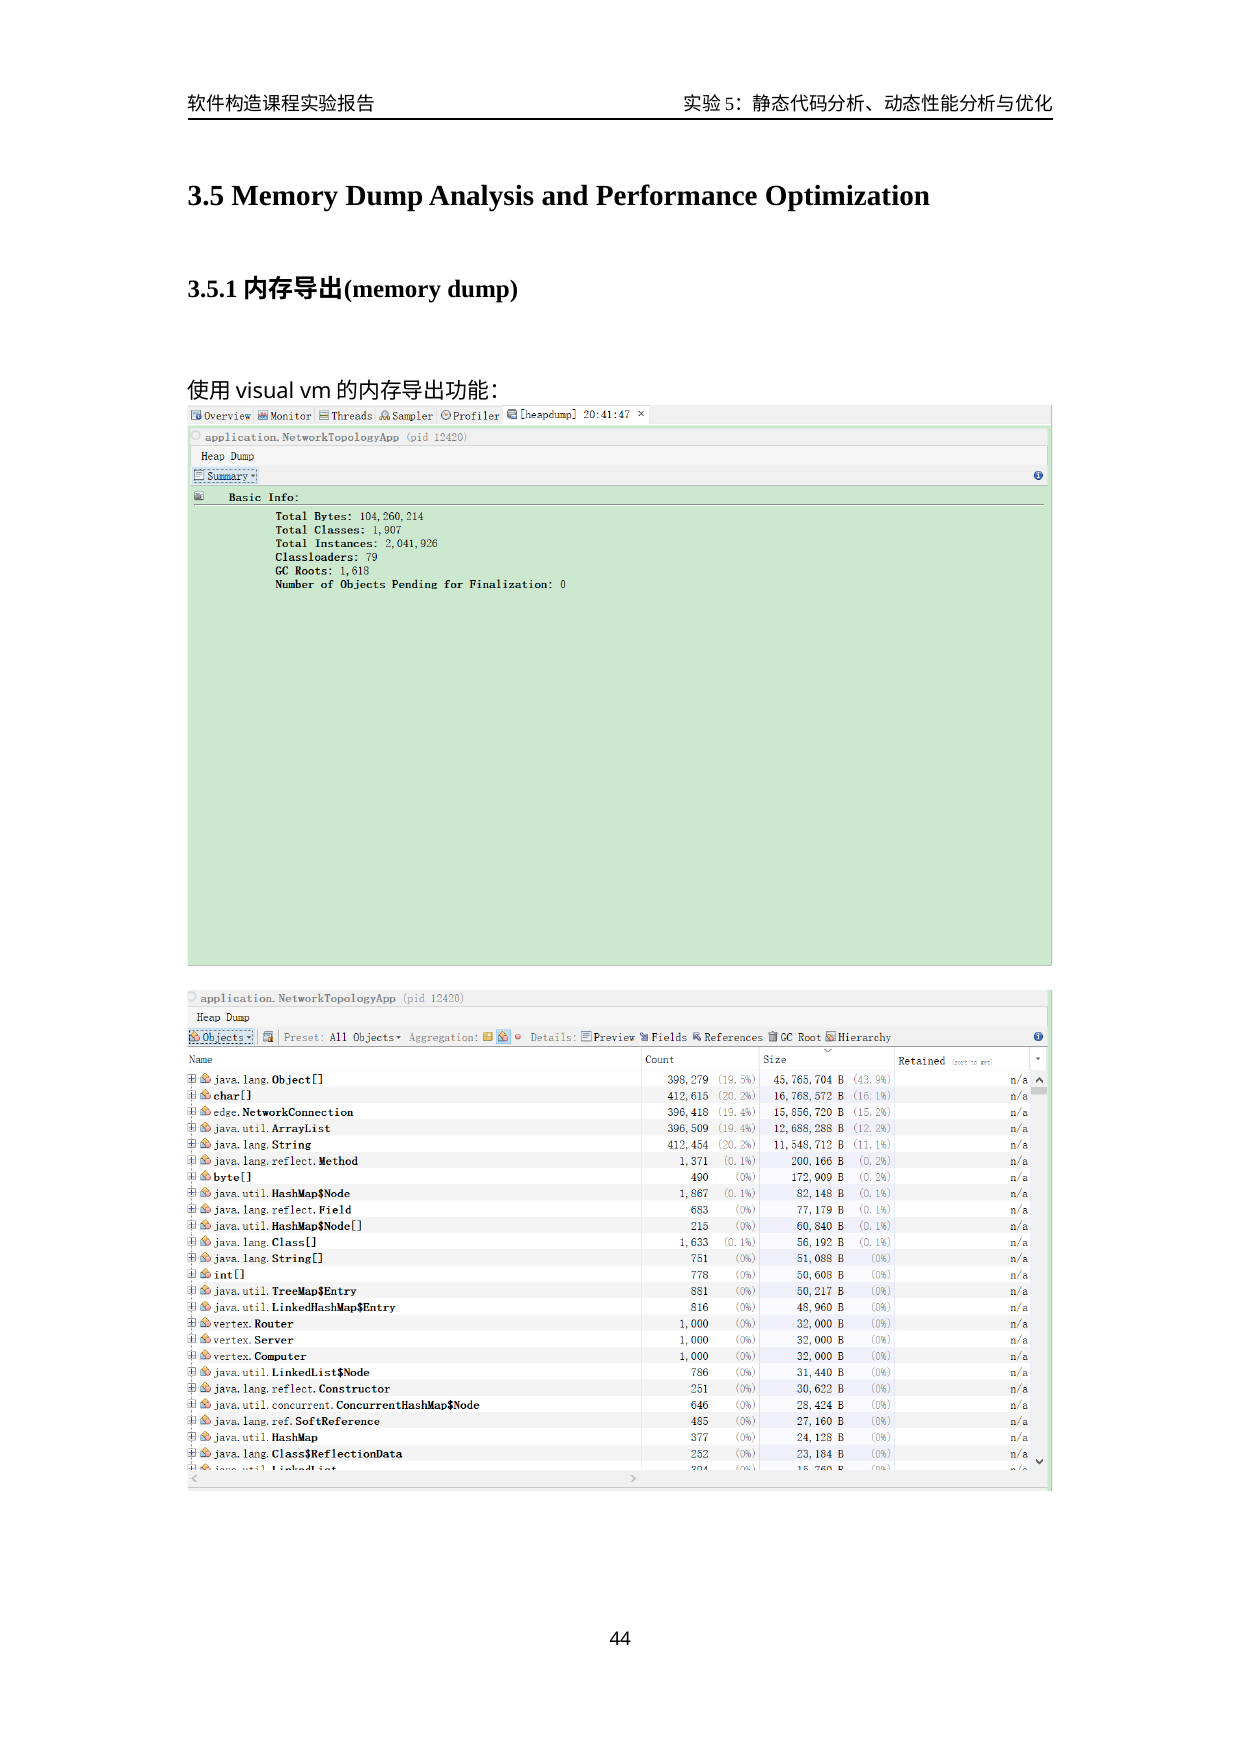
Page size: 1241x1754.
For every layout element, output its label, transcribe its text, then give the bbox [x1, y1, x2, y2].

text 使用visual vm的内存导出功能： [187, 373, 1053, 405]
picture [187, 990, 1053, 1491]
subtitle 内存导出(memory dump) [187, 254, 1053, 319]
picture [187, 405, 1053, 966]
subtitle Memory Dump Analysis and Performance Optimization [187, 162, 1053, 227]
